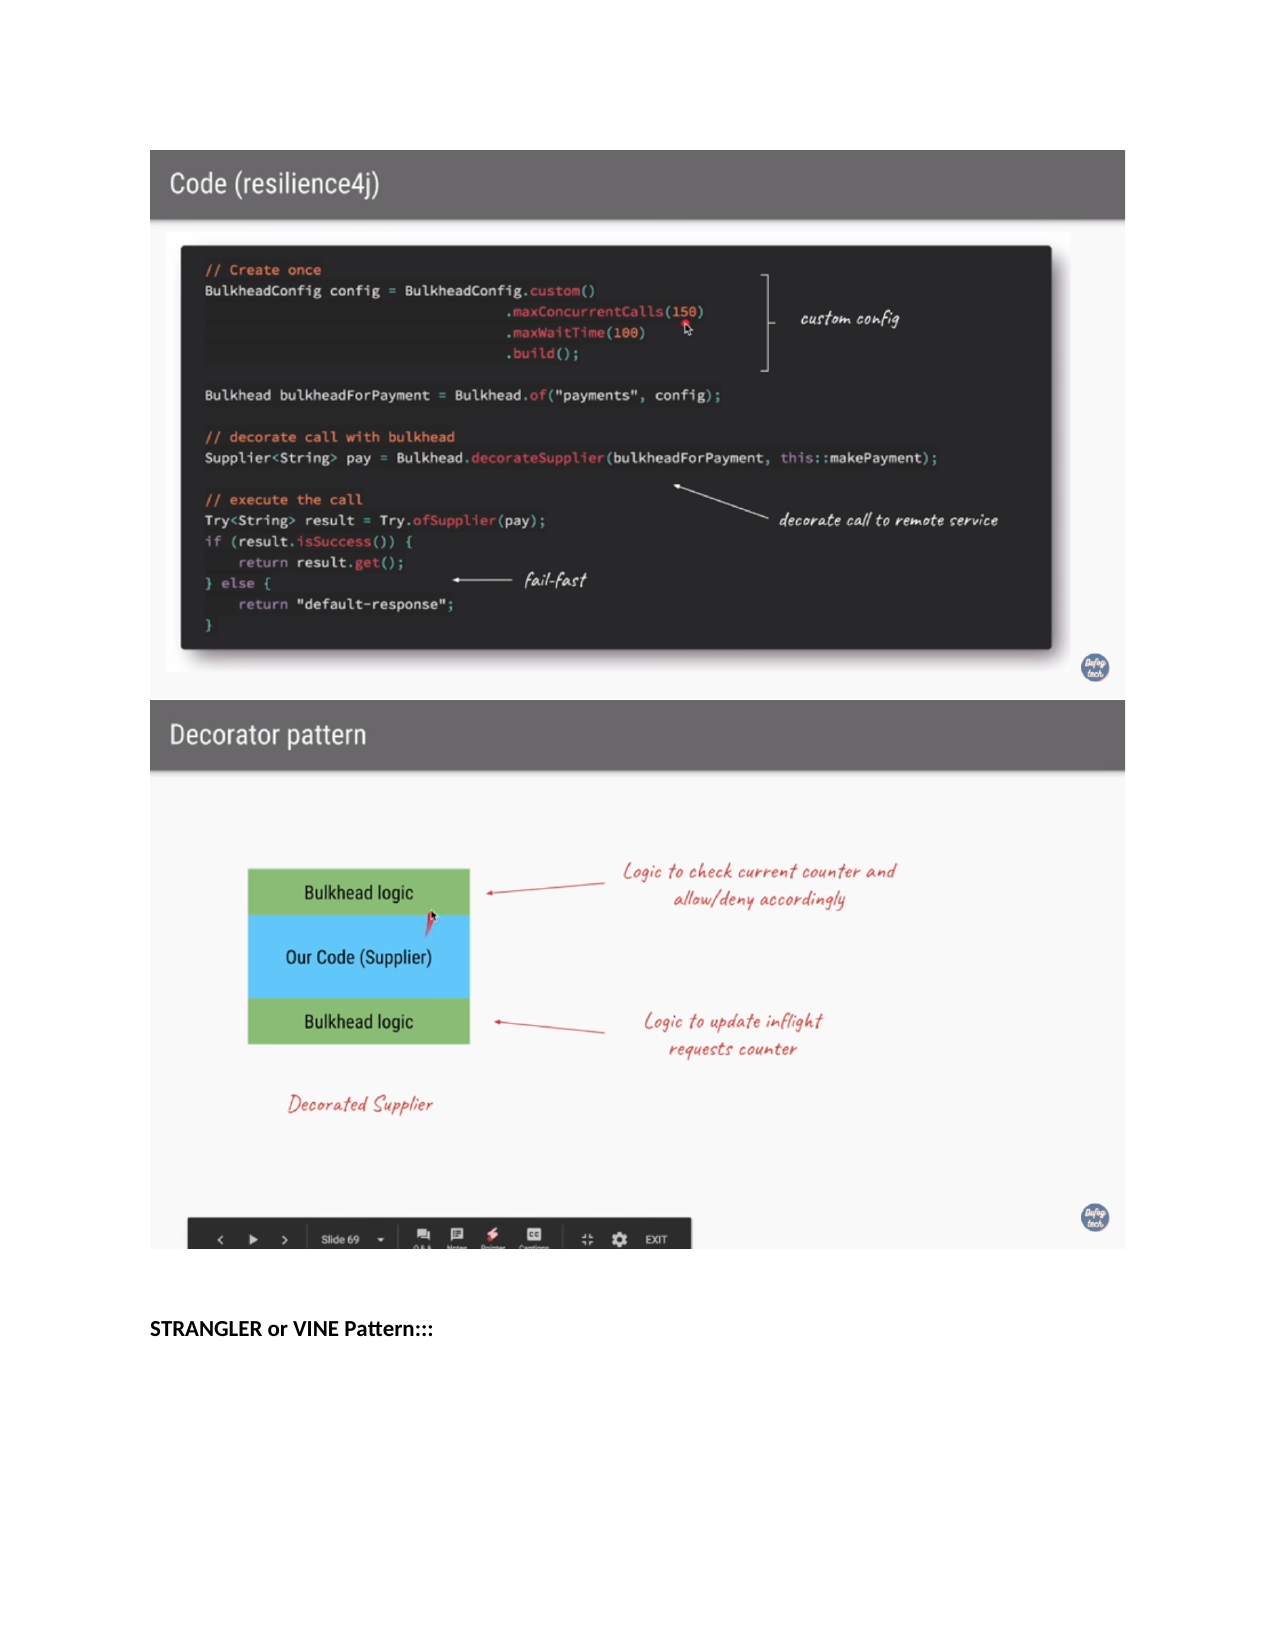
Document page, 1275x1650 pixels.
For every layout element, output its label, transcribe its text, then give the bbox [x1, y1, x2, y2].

picture [150, 700, 1125, 1249]
picture [150, 150, 1125, 699]
text STRANGLER or VINE Pattern::: [150, 1314, 1125, 1342]
